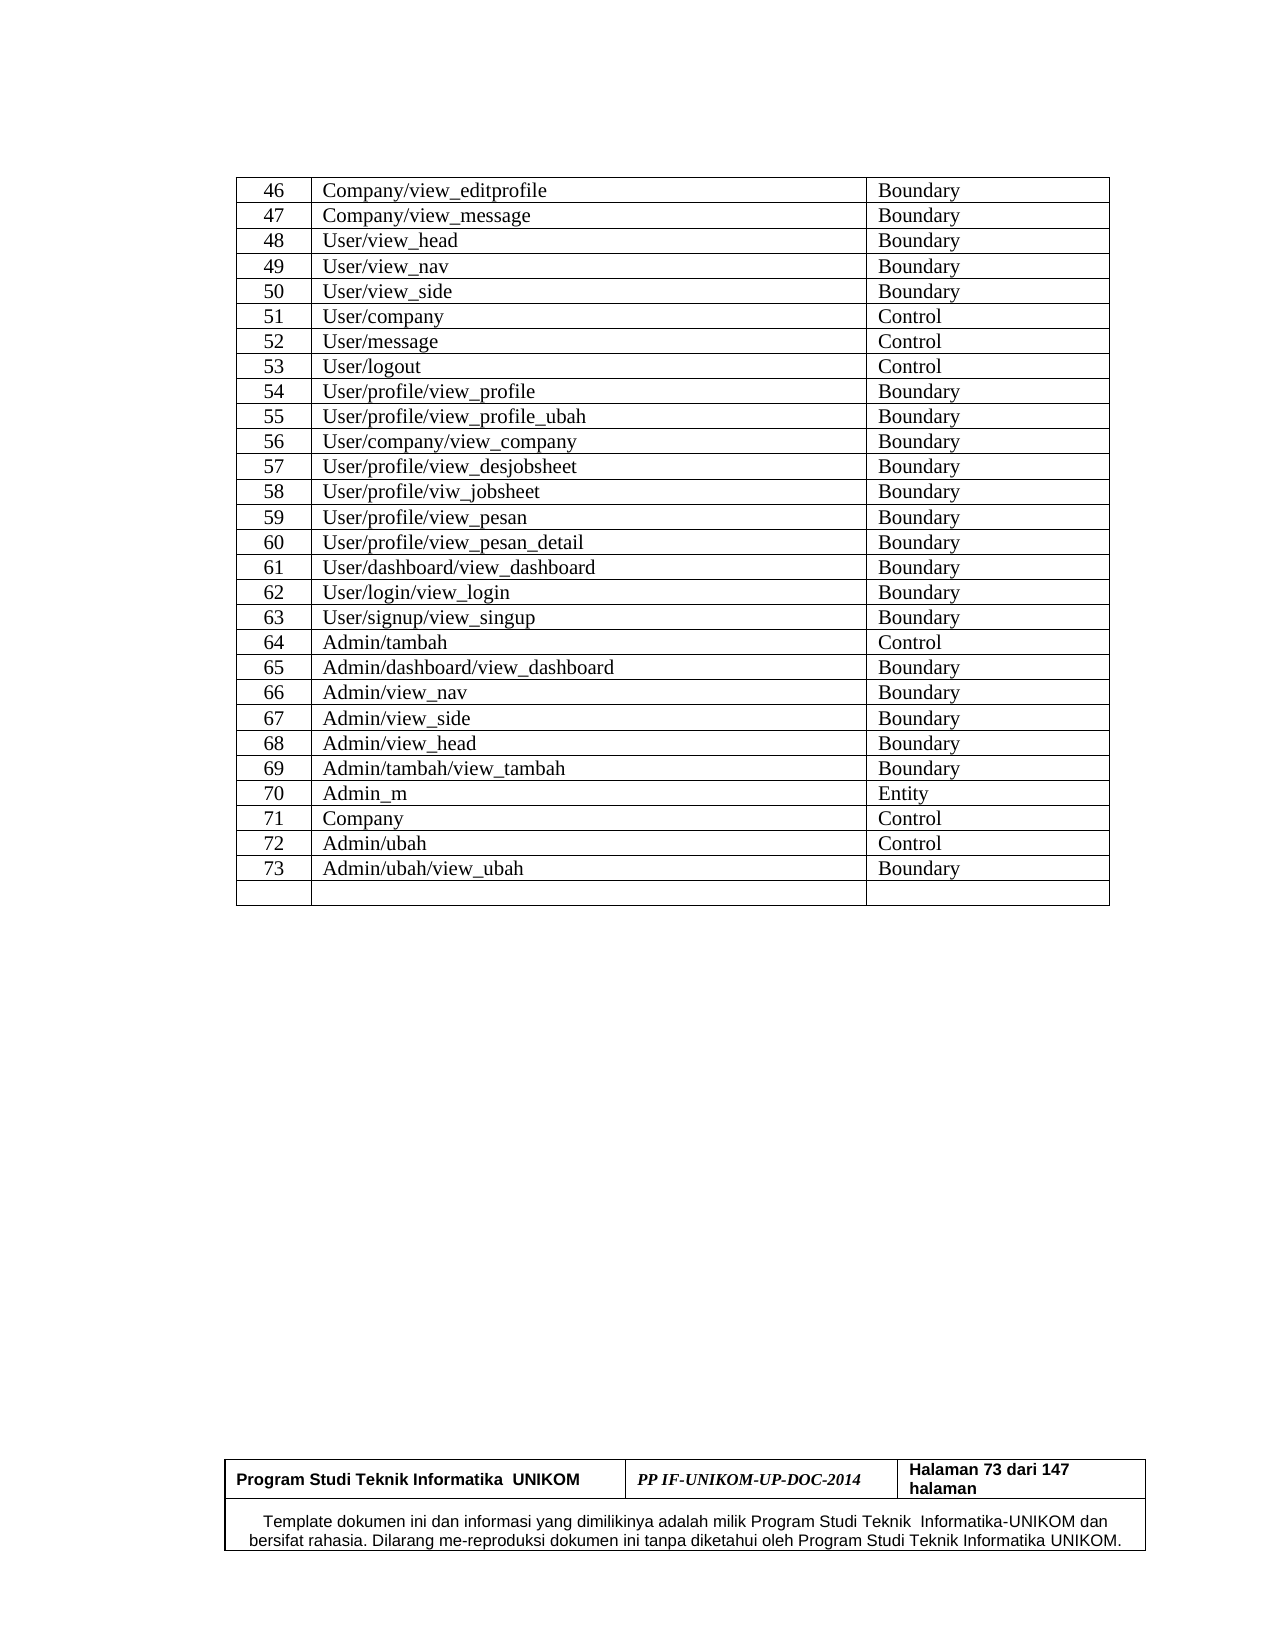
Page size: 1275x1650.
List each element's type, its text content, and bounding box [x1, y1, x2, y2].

table_cell 69 [237, 756, 311, 780]
table_cell User/profile/view_desjobsheet [312, 454, 866, 478]
table_cell Company [312, 806, 866, 830]
table_cell Admin/tambah [312, 630, 866, 654]
table_cell Admin/dashboard/view_dashboard [312, 655, 866, 679]
table_cell 62 [237, 580, 311, 604]
table_cell Admin/view_nav [312, 680, 866, 704]
table_cell User/profile/view_pesan_detail [312, 530, 866, 554]
table_cell Control [867, 304, 1109, 328]
table_cell User/company [312, 304, 866, 328]
table_cell Boundary [867, 203, 1109, 227]
table_cell Boundary [867, 429, 1109, 453]
table_cell Boundary [867, 279, 1109, 303]
table_cell User/company/view_company [312, 429, 866, 453]
table_cell 46 [237, 178, 311, 202]
table_cell Boundary [867, 379, 1109, 403]
table_cell Boundary [867, 454, 1109, 478]
table_cell 51 [237, 304, 311, 328]
table_cell Admin/ubah/view_ubah [312, 856, 866, 880]
table_cell Boundary [867, 856, 1109, 880]
table_cell User/message [312, 329, 866, 353]
table_cell 71 [237, 806, 311, 830]
table_cell Control [867, 831, 1109, 855]
table_cell [237, 881, 311, 905]
table_cell Boundary [867, 555, 1109, 579]
table_cell 57 [237, 454, 311, 478]
table_cell User/profile/viw_jobsheet [312, 480, 866, 503]
table_cell 49 [237, 254, 311, 278]
table_cell Control [867, 329, 1109, 353]
table_cell Admin/ubah [312, 831, 866, 855]
table_cell Boundary [867, 480, 1109, 503]
table_cell 73 [237, 856, 311, 880]
table_cell 58 [237, 480, 311, 503]
table_cell 72 [237, 831, 311, 855]
table_cell 67 [237, 705, 311, 729]
table_cell Boundary [867, 404, 1109, 428]
table_cell Boundary [867, 505, 1109, 529]
table_cell User/profile/view_profile [312, 379, 866, 403]
table_cell Admin/view_head [312, 731, 866, 754]
table_cell Boundary [867, 530, 1109, 554]
table_cell User/view_side [312, 279, 866, 303]
table_cell 55 [237, 404, 311, 428]
table_cell 54 [237, 379, 311, 403]
table_cell Boundary [867, 229, 1109, 252]
table_cell Control [867, 806, 1109, 830]
table_cell 70 [237, 781, 311, 805]
table_cell Boundary [867, 731, 1109, 754]
table_cell Company/view_editprofile [312, 178, 866, 202]
table_cell Admin/tambah/view_tambah [312, 756, 866, 780]
table_cell Boundary [867, 254, 1109, 278]
table_cell 60 [237, 530, 311, 554]
table_cell Boundary [867, 178, 1109, 202]
table_cell User/logout [312, 354, 866, 378]
table_cell 56 [237, 429, 311, 453]
table_cell Boundary [867, 680, 1109, 704]
table_cell User/profile/view_pesan [312, 505, 866, 529]
table_cell Company/view_message [312, 203, 866, 227]
table_cell Admin/view_side [312, 705, 866, 729]
table_cell 47 [237, 203, 311, 227]
table_cell Boundary [867, 756, 1109, 780]
table_cell 48 [237, 229, 311, 252]
table_cell Control [867, 354, 1109, 378]
table_cell Boundary [867, 605, 1109, 629]
table_cell 50 [237, 279, 311, 303]
table_cell User/login/view_login [312, 580, 866, 604]
table_cell Control [867, 630, 1109, 654]
table_cell [312, 881, 866, 905]
table_cell 66 [237, 680, 311, 704]
table_cell User/profile/view_profile_ubah [312, 404, 866, 428]
table_cell 61 [237, 555, 311, 579]
table_cell User/dashboard/view_dashboard [312, 555, 866, 579]
table_cell [867, 881, 1109, 905]
table_cell User/view_head [312, 229, 866, 252]
table_cell User/view_nav [312, 254, 866, 278]
table_cell 65 [237, 655, 311, 679]
table_cell 59 [237, 505, 311, 529]
table_cell Boundary [867, 705, 1109, 729]
table_cell Entity [867, 781, 1109, 805]
table_cell 68 [237, 731, 311, 754]
table_cell 53 [237, 354, 311, 378]
table_cell Admin_m [312, 781, 866, 805]
table_cell User/signup/view_singup [312, 605, 866, 629]
table_cell 52 [237, 329, 311, 353]
table_cell Boundary [867, 580, 1109, 604]
table_cell 64 [237, 630, 311, 654]
table_cell Boundary [867, 655, 1109, 679]
table_cell 63 [237, 605, 311, 629]
